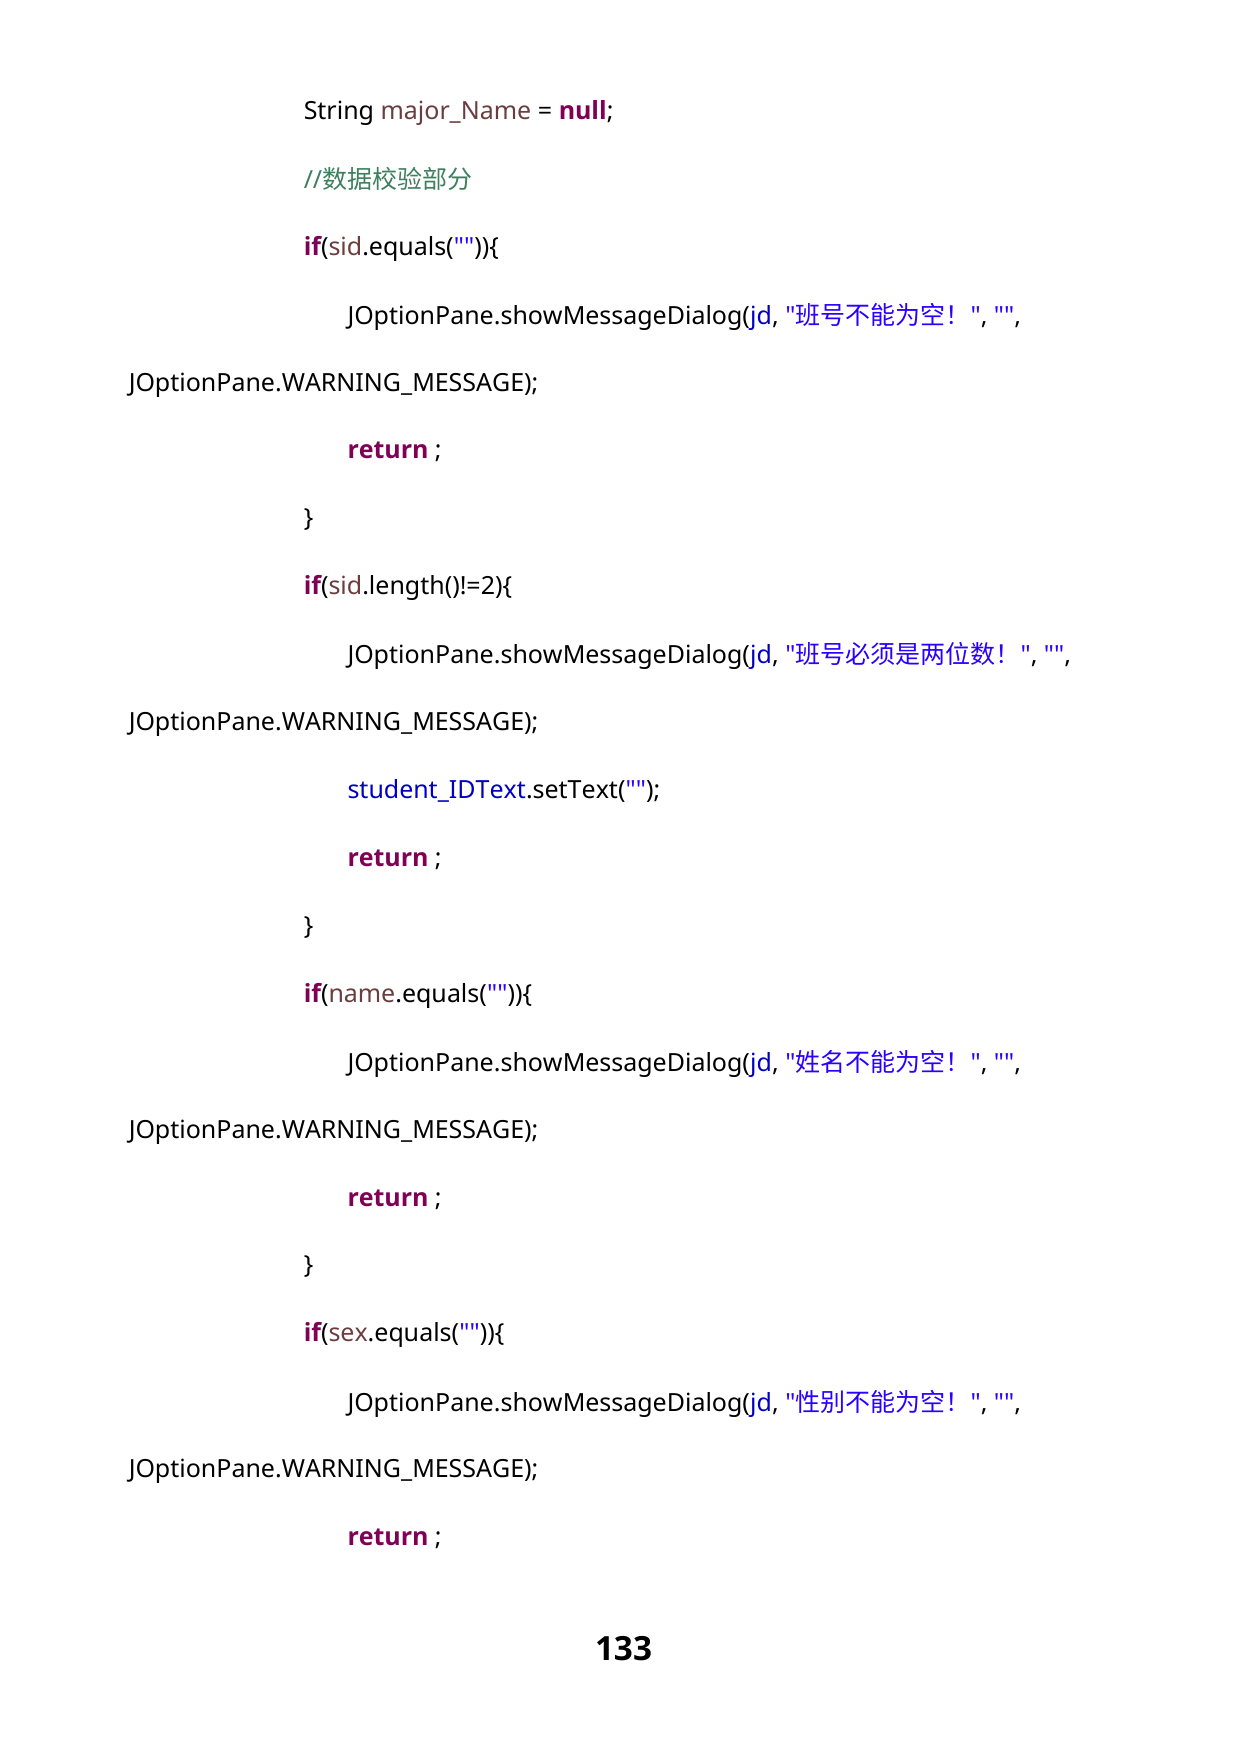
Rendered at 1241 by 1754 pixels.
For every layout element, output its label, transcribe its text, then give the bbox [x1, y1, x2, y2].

text JOptionPane.showMessageDialog(jd, "班号必须是两位数！", "", JOptionPane.WARNING_MESSAGE); [128, 619, 1118, 755]
text } [128, 483, 1118, 551]
text JOptionPane.showMessageDialog(jd, "班号不能为空！", "", JOptionPane.WARNING_MESSAGE); [128, 279, 1118, 415]
text JOptionPane.showMessageDialog(jd, "性别不能为空！", "", JOptionPane.WARNING_MESSAGE); [128, 1366, 1118, 1502]
text } [128, 1230, 1118, 1298]
text if(name.equals("")){ [128, 959, 1118, 1027]
text JOptionPane.showMessageDialog(jd, "姓名不能为空！", "", JOptionPane.WARNING_MESSAGE); [128, 1027, 1118, 1162]
text if(sid.equals("")){ [128, 212, 1118, 279]
text if(sex.equals("")){ [128, 1298, 1118, 1366]
text //数据校验部分 [128, 144, 1118, 212]
text return ; [128, 823, 1118, 891]
text } [128, 891, 1118, 959]
text if(sid.length()!=2){ [128, 551, 1118, 619]
text return ; [128, 1162, 1118, 1230]
text return ; [128, 415, 1118, 483]
text return ; [128, 1502, 1118, 1570]
text student_IDText.setText(""); [128, 755, 1118, 823]
text String major_Name = null; [128, 76, 1118, 144]
